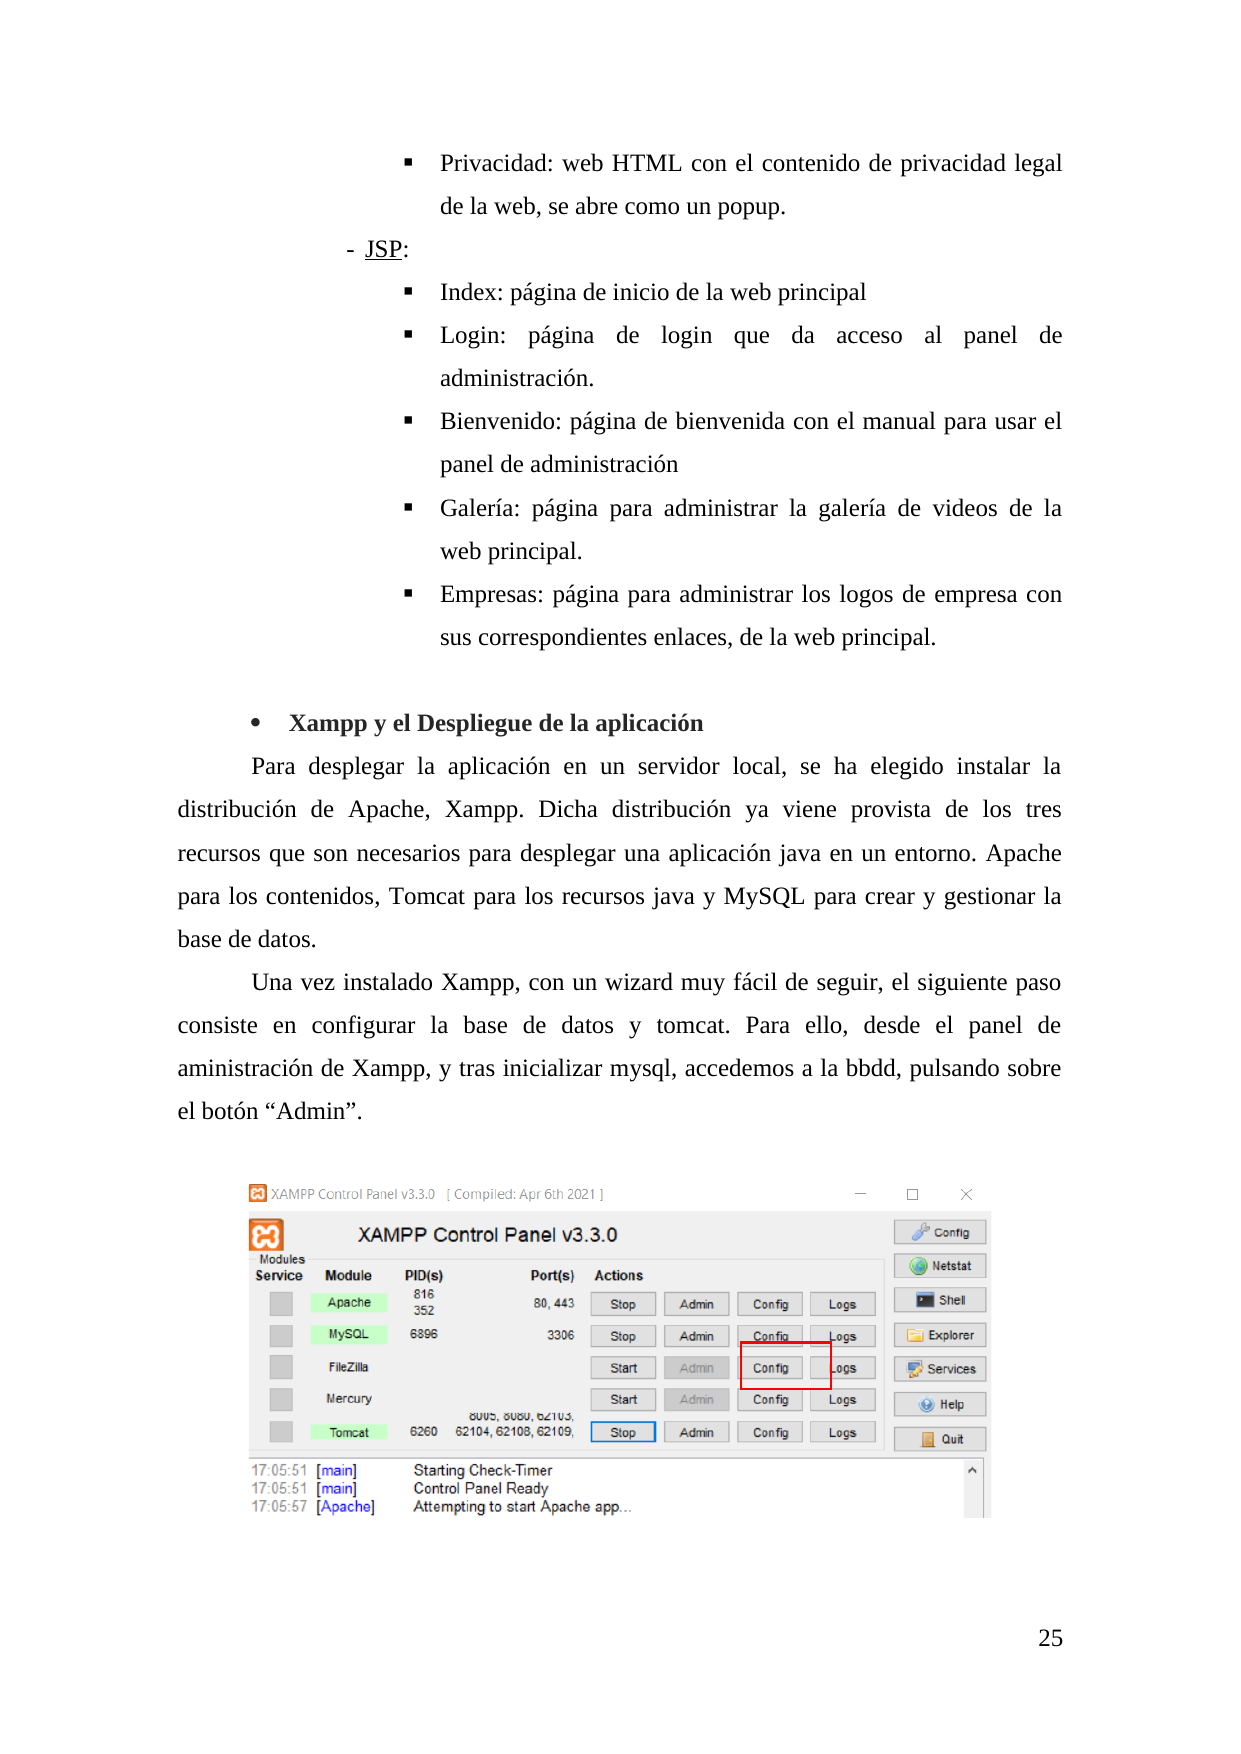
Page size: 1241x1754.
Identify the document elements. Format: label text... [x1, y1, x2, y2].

text Una vez instalado Xampp, con un wizard muy fácil de seguir, el siguiente paso consiste en configurar la base de datos y tomcat. Para ello, desde el panel de aministración de Xampp, y tras inicializar mysql, accedemos a la bbdd, pulsando sobre el botón “Admin”. [177, 967, 1063, 1125]
picture [248, 1182, 992, 1518]
text Para desplegar la aplicación en un servidor local, se ha elegido instalar la distribución de Apache, Xampp. Dicha distribución ya viene provista de los tres recursos que son necesarios para desplegar una aplicación java en un entorno. Apache para los contenidos, Tomcat para los recursos java y MySQL para crear y gestionar la base de datos. [177, 751, 1063, 953]
list Login: página de login que da acceso al panel de administración. [402, 320, 1063, 392]
subtitle Xampp y el Despliegue de la aplicación [251, 708, 1063, 737]
list Galería: página para administrar la galería de videos de la web principal. [402, 493, 1063, 564]
list Bienvenido: página de bienvenida con el manual para usar el panel de administración [402, 406, 1063, 478]
list Empresas: página para administrar los logos de empresa con sus correspondientes enlaces, de la web principal. [402, 579, 1063, 651]
list Index: página de inicio de la web principal [402, 277, 1063, 306]
list JSP: [346, 234, 1063, 263]
list Privacidad: web HTML con el contenido de privacidad legal de la web, se abre como un popup. [402, 148, 1063, 219]
